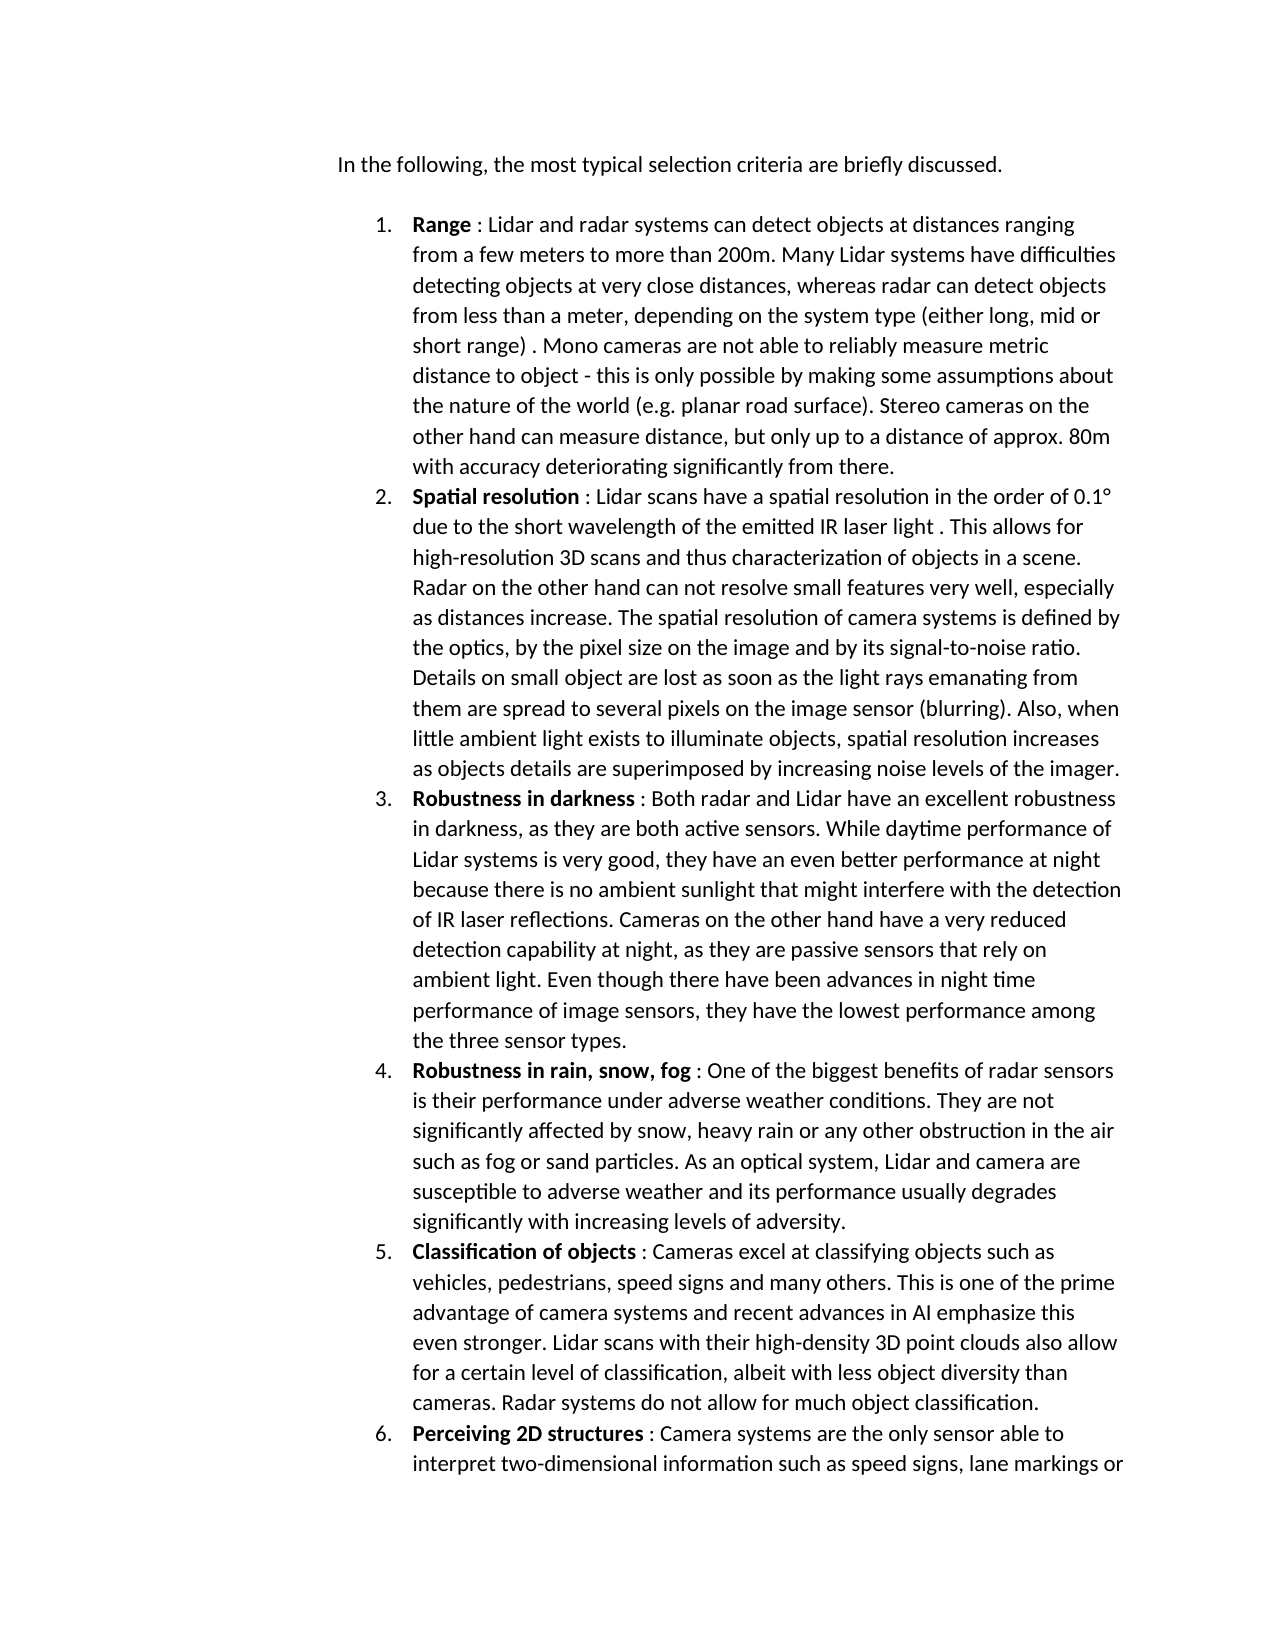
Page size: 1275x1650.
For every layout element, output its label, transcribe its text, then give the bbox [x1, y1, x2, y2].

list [375, 1419, 1125, 1477]
list Robustness in rain, snow, fog : One of the biggest benefits of radar sensors is their performance under adverse weather conditions. They are not significantly affected by snow, heavy rain or any other obstruction in the air such as fog or sand particles. As an optical system, Lidar and camera are susceptible to adverse weather and its performance usually degrades significantly with increasing levels of adversity. [375, 1056, 1125, 1235]
list Range : Lidar and radar systems can detect objects at distances ranging from a few meters to more than 200m. Many Lidar systems have difficulties detecting objects at very close distances, whereas radar can detect objects from less than a meter, depending on the system type (either long, mid or short range) . Mono cameras are not able to reliably measure metric distance to object - this is only possible by making some assumptions about the nature of the world (e.g. planar road surface). Stereo cameras on the other hand can measure distance, but only up to a distance of approx. 80m with accuracy deteriorating significantly from there. [375, 210, 1125, 480]
list Robustness in darkness : Both radar and Lidar have an excellent robustness in darkness, as they are both active sensors. While daytime performance of Lidar systems is very good, they have an even better performance at night because there is no ambient sunlight that might interfere with the detection of IR laser reflections. Cameras on the other hand have a very reduced detection capability at night, as they are passive sensors that rely on ambient light. Even though there have been advances in night time performance of image sensors, they have the lowest performance among the three sensor types. [375, 784, 1125, 1054]
list Spatial resolution : Lidar scans have a spatial resolution in the order of 0.1° due to the short wavelength of the emitted IR laser light . This allows for high-resolution 3D scans and thus characterization of objects in a scene. Radar on the other hand can not resolve small features very well, especially as distances increase. The spatial resolution of camera systems is defined by the optics, by the pixel size on the image and by its signal-to-noise ratio. Details on small object are lost as soon as the light rays emanating from them are spread to several pixels on the image sensor (blurring). Also, when little ambient light exists to illuminate objects, spatial resolution increases as objects details are superimposed by increasing noise levels of the imager. [375, 482, 1125, 782]
list In the following, the most typical selection criteria are briefly discussed. [337, 150, 1125, 178]
list Classification of objects : Cameras excel at classifying objects such as vehicles, pedestrians, speed signs and many others. This is one of the prime advantage of camera systems and recent advances in AI emphasize this even stronger. Lidar scans with their high-density 3D point clouds also allow for a certain level of classification, albeit with less object diversity than cameras. Radar systems do not allow for much object classification. [375, 1237, 1125, 1417]
